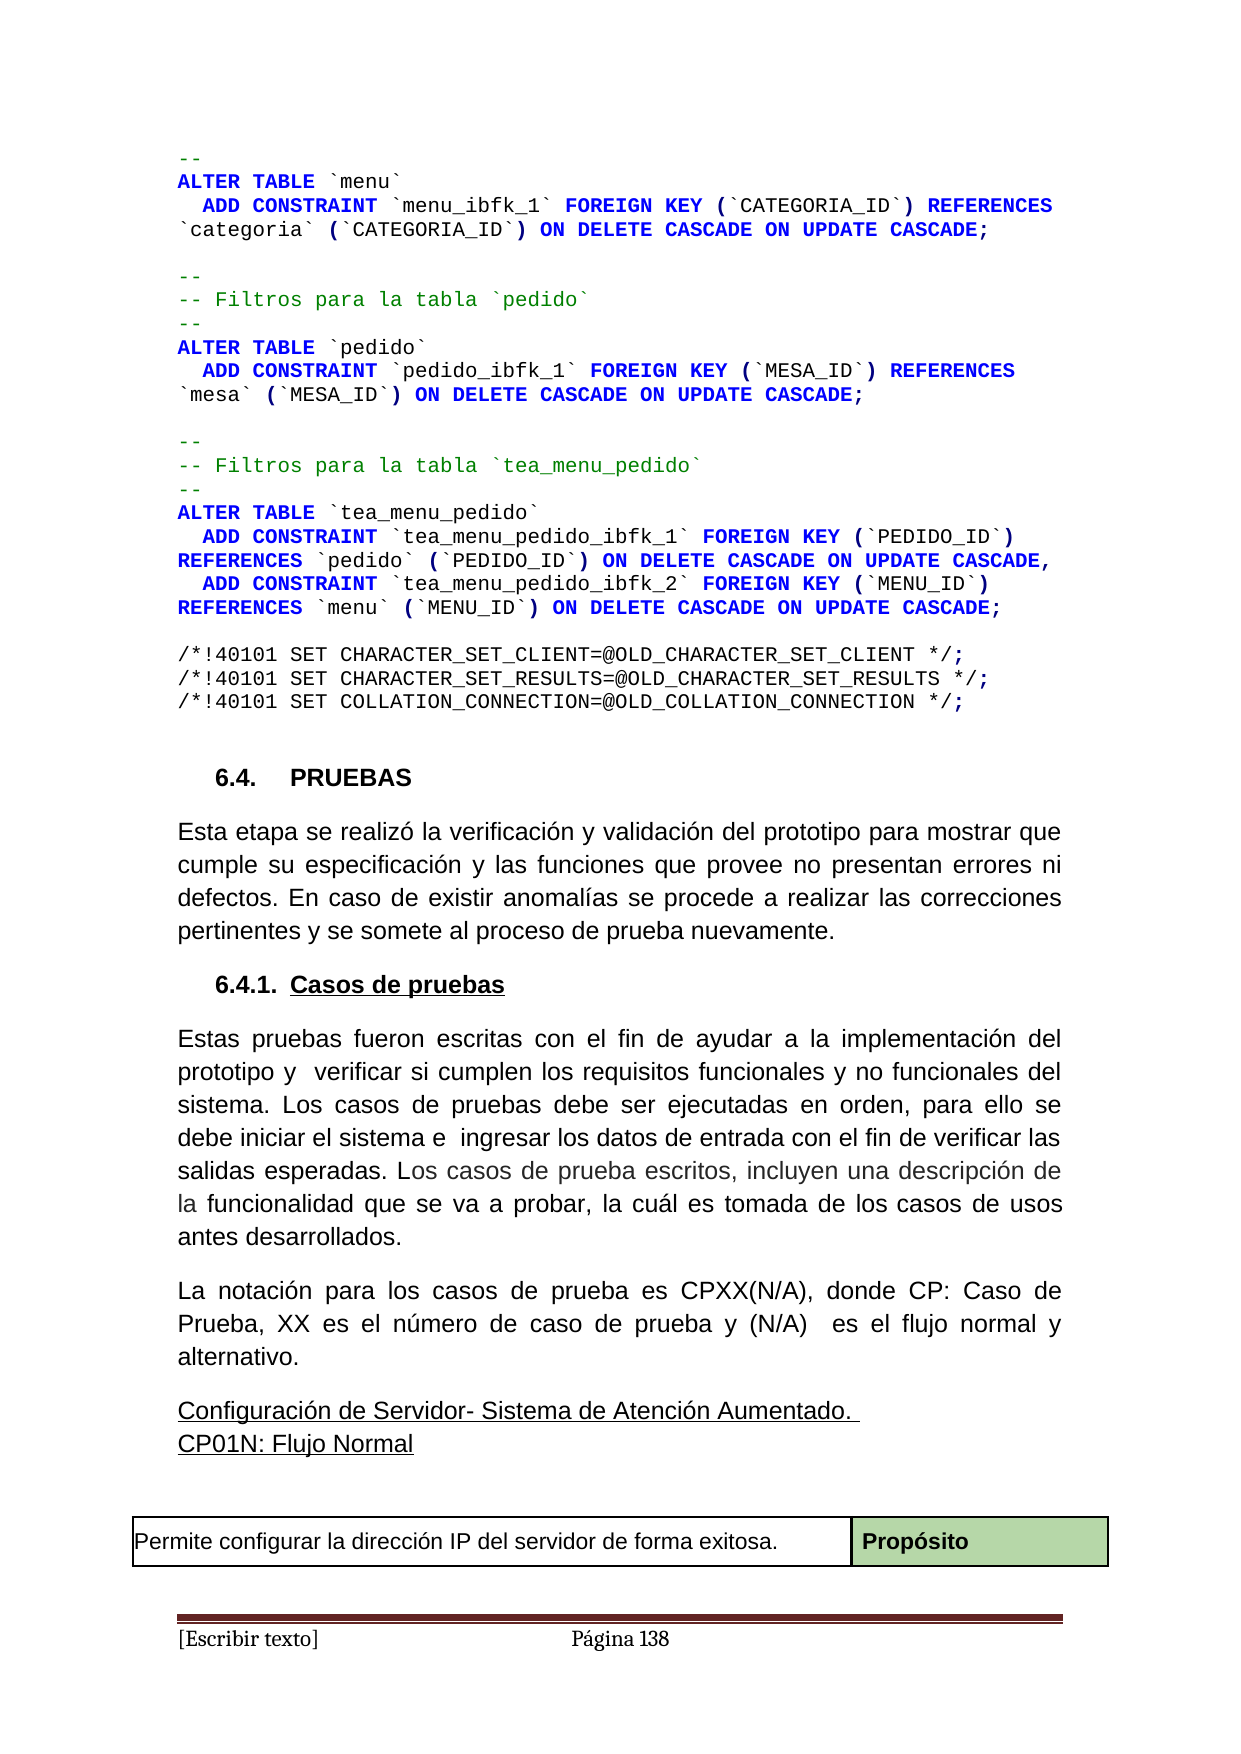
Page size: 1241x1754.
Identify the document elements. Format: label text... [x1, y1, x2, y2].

text ALTER TABLE `menu` [177, 171, 1063, 195]
text /*!40101 SET CHARACTER_SET_CLIENT=@OLD_CHARACTER_SET_CLIENT */; [177, 644, 1063, 668]
list Casos de pruebas [215, 970, 1063, 999]
text -- [177, 148, 1063, 171]
text -- [177, 479, 1063, 502]
text ADD CONSTRAINT `tea_menu_pedido_ibfk_2` FOREIGN KEY (`MENU_ID`) REFERENCES `menu` (`MENU_ID`) ON DELETE CASCADE ON UPDATE CASCADE; [177, 573, 1063, 621]
text -- [177, 431, 1063, 455]
text Estas pruebas fueron escritas con el fin de ayudar a la implementación del prototipo y verificar si cumplen los requisitos funcionales y no funcionales del sistema. Los casos de pruebas debe ser ejecutadas en orden, para ello se debe iniciar el sistema e ingresar los datos de entrada con el fin de verificar las salidas esperadas. Los casos de prueba escritos, incluyen una descripción de la funcionalidad que se va a probar, la cuál es tomada de los casos de usos antes desarrollados. [177, 1024, 1063, 1251]
text CP01N: Flujo Normal [177, 1429, 1063, 1458]
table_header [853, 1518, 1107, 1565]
text ADD CONSTRAINT `tea_menu_pedido_ibfk_1` FOREIGN KEY (`PEDIDO_ID`) REFERENCES `pedido` (`PEDIDO_ID`) ON DELETE CASCADE ON UPDATE CASCADE, [177, 526, 1063, 573]
text ADD CONSTRAINT `pedido_ibfk_1` FOREIGN KEY (`MESA_ID`) REFERENCES `mesa` (`MESA_ID`) ON DELETE CASCADE ON UPDATE CASCADE; [177, 360, 1063, 408]
text Esta etapa se realizó la verificación y validación del prototipo para mostrar que cumple su especificación y las funciones que provee no presentan errores ni defectos. En caso de existir anomalías se procede a realizar las correcciones pertinentes y se somete al proceso de prueba nuevamente. [177, 817, 1063, 945]
text ALTER TABLE `pedido` [177, 337, 1063, 360]
text -- [177, 313, 1063, 337]
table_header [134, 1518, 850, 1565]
list PRUEBAS [215, 763, 1063, 792]
text La notación para los casos de prueba es CPXX(N/A), donde CP: Caso de Prueba, XX es el número de caso de prueba y (N/A) es el flujo normal y alternativo. [177, 1276, 1063, 1371]
text -- Filtros para la tabla `pedido` [177, 289, 1063, 313]
text ALTER TABLE `tea_menu_pedido` [177, 502, 1063, 526]
text /*!40101 SET COLLATION_CONNECTION=@OLD_COLLATION_CONNECTION */; [177, 691, 1063, 715]
text Configuración de Servidor- Sistema de Atención Aumentado. [177, 1396, 1063, 1425]
text /*!40101 SET CHARACTER_SET_RESULTS=@OLD_CHARACTER_SET_RESULTS */; [177, 668, 1063, 691]
text -- [177, 266, 1063, 289]
text ADD CONSTRAINT `menu_ibfk_1` FOREIGN KEY (`CATEGORIA_ID`) REFERENCES `categoria` (`CATEGORIA_ID`) ON DELETE CASCADE ON UPDATE CASCADE; [177, 195, 1063, 242]
text -- Filtros para la tabla `tea_menu_pedido` [177, 455, 1063, 479]
